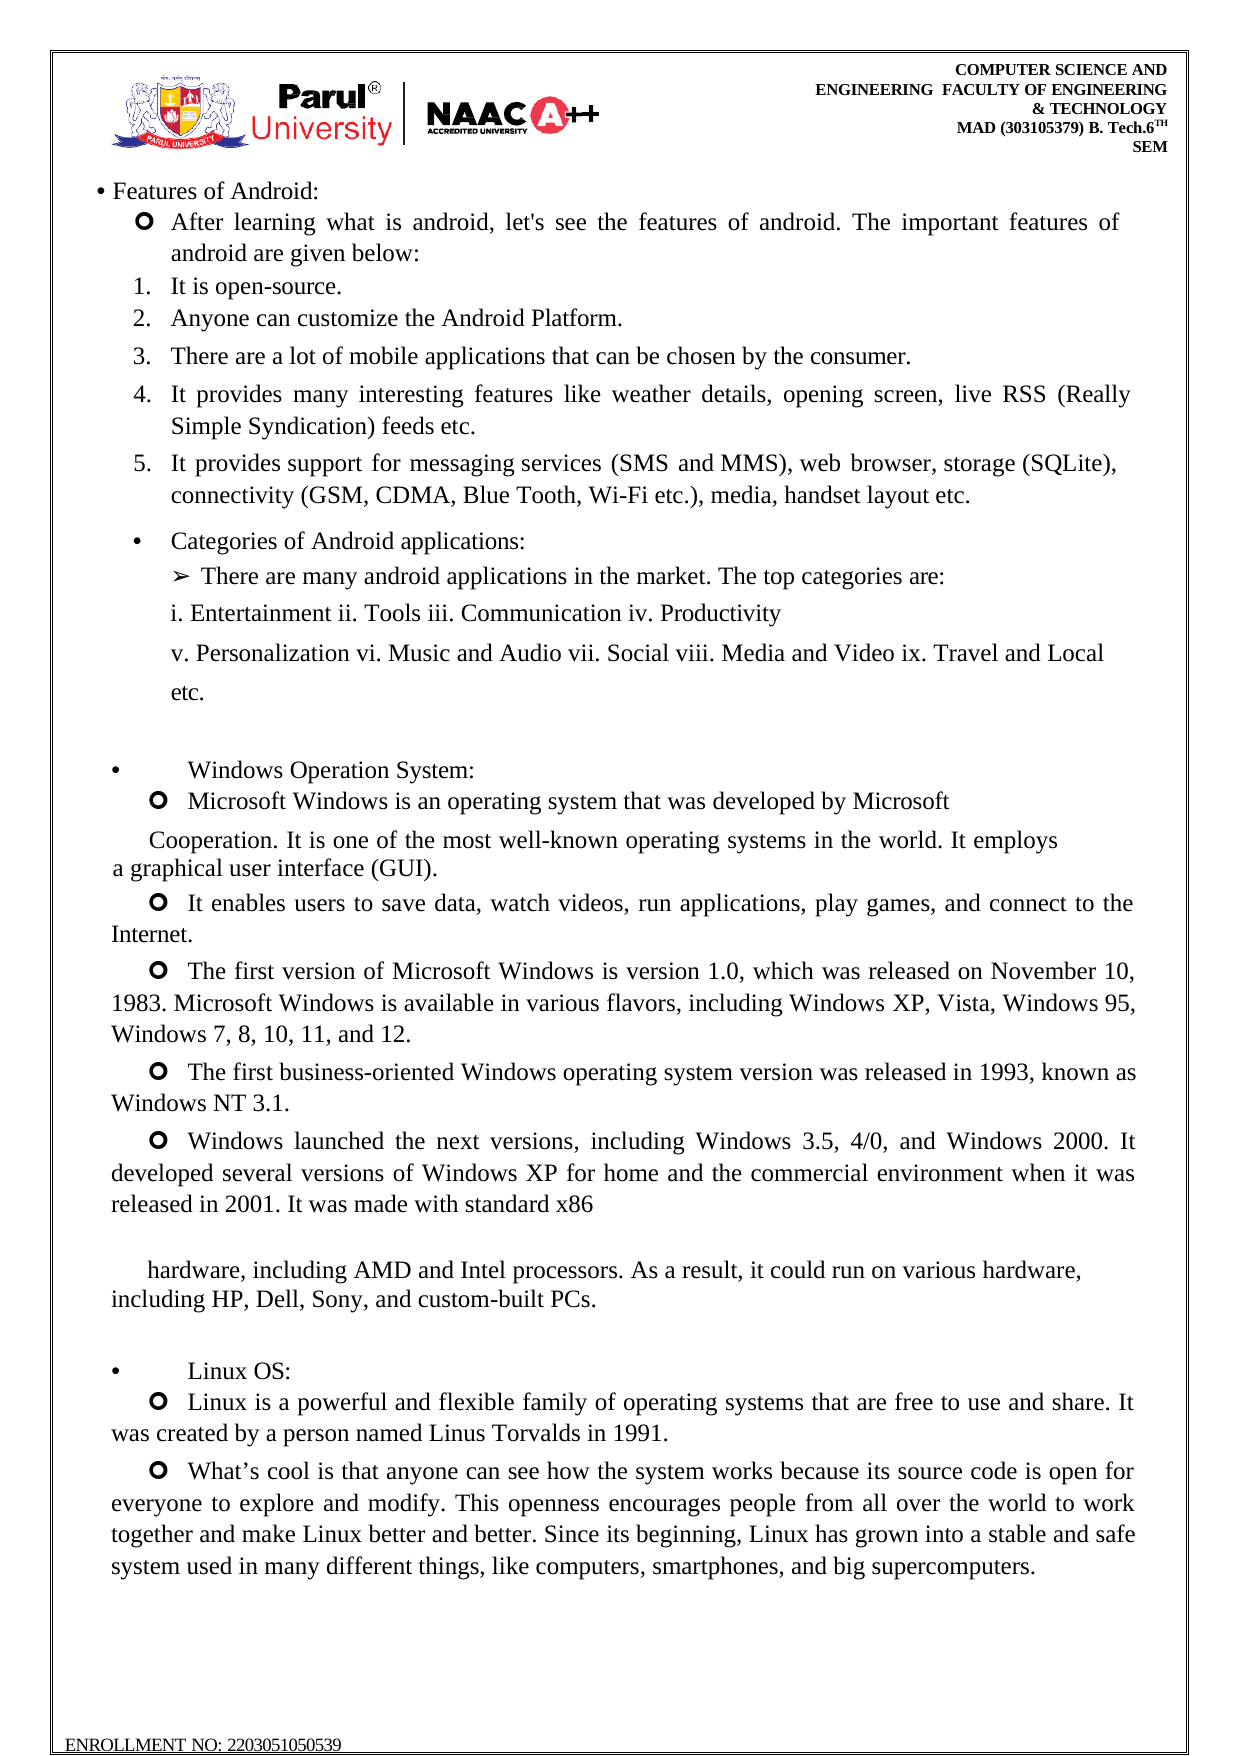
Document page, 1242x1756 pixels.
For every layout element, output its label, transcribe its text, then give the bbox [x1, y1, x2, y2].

list The first version of Microsoft Windows is version 1.0, which was released on November 10, 1983. Microsoft Windows is available in various flavors, including Windows XP, Vista, Windows 95, Windows 7, 8, 10, 11, and 12. [111, 956, 1136, 1048]
list There are a lot of mobile applications that can be chosen by the consumer. [133, 341, 1186, 370]
list It enables users to save data, watch videos, run applications, play games, and connect to the Internet. [111, 888, 1136, 948]
list It is open-source. [133, 271, 1186, 300]
list Linux OS: [111, 1356, 1186, 1385]
list Windows Operation System: [111, 755, 1186, 784]
list Features of Android: [96, 176, 1186, 204]
text hardware, including AMD and Intel processors. As a result, it could run on various hardware, including HP, Dell, Sony, and custom-built PCs. [111, 1255, 1128, 1313]
list It provides many interesting features like weather details, opening screen, live RSS (Really Simple Syndication) feeds etc. [133, 379, 1134, 440]
list Anyone can customize the Android Platform. [133, 303, 1186, 332]
text v. Personalization vi. Music and Audio vii. Social viii. Media and Video ix. Travel and Local etc. [171, 638, 1128, 706]
list There are many android applications in the market. The top categories are: [170, 557, 1186, 591]
picture [530, 96, 599, 134]
list The first business-oriented Windows operating system version was released in 1993, known as Windows NT 3.1. [111, 1057, 1136, 1117]
picture [110, 75, 392, 149]
list Categories of Android applications: [133, 526, 1186, 555]
text i. Entertainment ii. Tools iii. Communication iv. Productivity [170, 598, 1186, 626]
list Linux is a powerful and flexible family of operating systems that are free to use and share. It was created by a person named Linus Torvalds in 1991. [111, 1387, 1135, 1447]
text Cooperation. It is one of the most well-known operating systems in the world. It employs a graphical user interface (GUI). [112, 825, 1058, 882]
list It provides support for messaging services (SMS and MMS), web browser, storage (SQLite), connectivity (GSM, CDMA, Blue Tooth, Wi-Fi etc.), media, handset layout etc. [133, 448, 1133, 509]
list What’s cool is that anyone can see how the system works because its source code is open for everyone to explore and modify. This openness encourages people from all over the world to work together and make Linux better and better. Since its beginning, Linux has grown into a stable and safe system used in many different things, like computers, smartphones, and big supercomputers. [111, 1456, 1136, 1579]
list After learning what is android, let's see the features of android. The important features of android are given below: [133, 207, 1134, 267]
list Microsoft Windows is an operating system that was developed by Microsoft [147, 786, 1186, 815]
list Windows launched the next versions, including Windows 3.5, 4/0, and Windows 2000. It developed several versions of Windows XP for home and the commercial environment when it was released in 2001. It was made with standard x86 [111, 1126, 1136, 1218]
